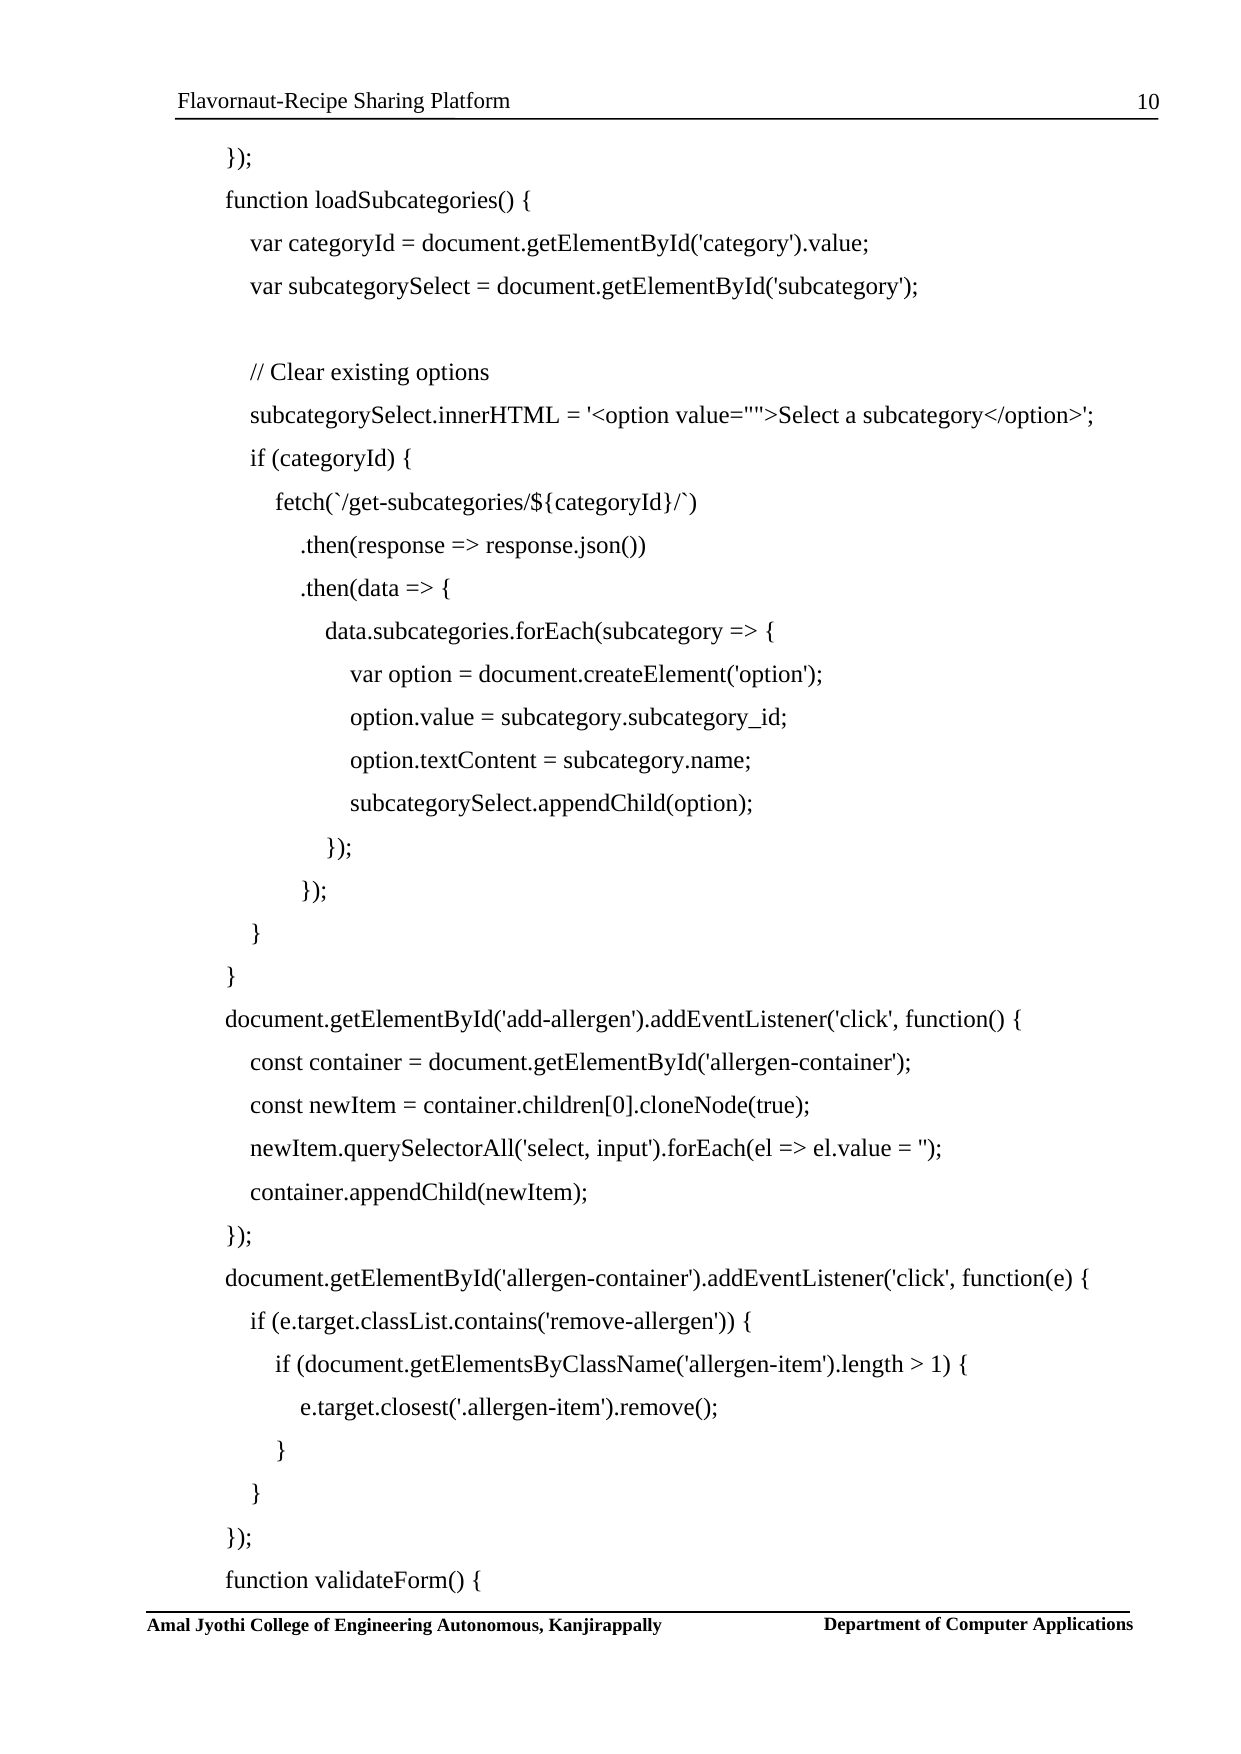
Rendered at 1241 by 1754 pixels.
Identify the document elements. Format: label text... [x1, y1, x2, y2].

text var subcategorySelect = document.getElementById('subcategory'); [175, 271, 1162, 300]
text option.textContent = subcategory.name; [175, 745, 1162, 774]
text newItem.querySelectorAll('select, input').forEach(el => el.value = ''); [175, 1133, 1162, 1162]
text .then(data => { [175, 573, 1162, 602]
text document.getElementById('allergen-container').addEventListener('click', function(e) { [175, 1263, 1162, 1292]
text function validateForm() { [175, 1565, 1162, 1593]
text }); [175, 1522, 1162, 1550]
text const container = document.getElementById('allergen-container'); [175, 1047, 1162, 1076]
text var categoryId = document.getElementById('category').value; [175, 228, 1162, 257]
text } [175, 961, 1162, 990]
text subcategorySelect.innerHTML = '<option value="">Select a subcategory</option>'; [175, 400, 1162, 429]
text subcategorySelect.appendChild(option); [175, 788, 1162, 817]
text if (e.target.classList.contains('remove-allergen')) { [175, 1306, 1162, 1335]
text e.target.closest('.allergen-item').remove(); [175, 1392, 1162, 1421]
text .then(response => response.json()) [175, 530, 1162, 558]
text }); [175, 142, 1162, 170]
text option.value = subcategory.subcategory_id; [175, 702, 1162, 731]
text if (document.getElementsByClassName('allergen-item').length > 1) { [175, 1349, 1162, 1378]
text if (categoryId) { [175, 443, 1162, 472]
text }); [175, 1220, 1162, 1248]
text }); [175, 832, 1162, 860]
text } [175, 918, 1162, 947]
text function loadSubcategories() { [175, 185, 1162, 213]
text var option = document.createElement('option'); [175, 659, 1162, 688]
text fetch(`/get-subcategories/${categoryId}/`) [175, 487, 1162, 515]
text }); [175, 875, 1162, 903]
text document.getElementById('add-allergen').addEventListener('click', function() { [175, 1004, 1162, 1033]
text container.appendChild(newItem); [175, 1177, 1162, 1205]
text } [175, 1435, 1162, 1464]
text // Clear existing options [175, 357, 1162, 386]
text const newItem = container.children[0].cloneNode(true); [175, 1090, 1162, 1119]
text data.subcategories.forEach(subcategory => { [175, 616, 1162, 645]
text } [175, 1478, 1162, 1507]
